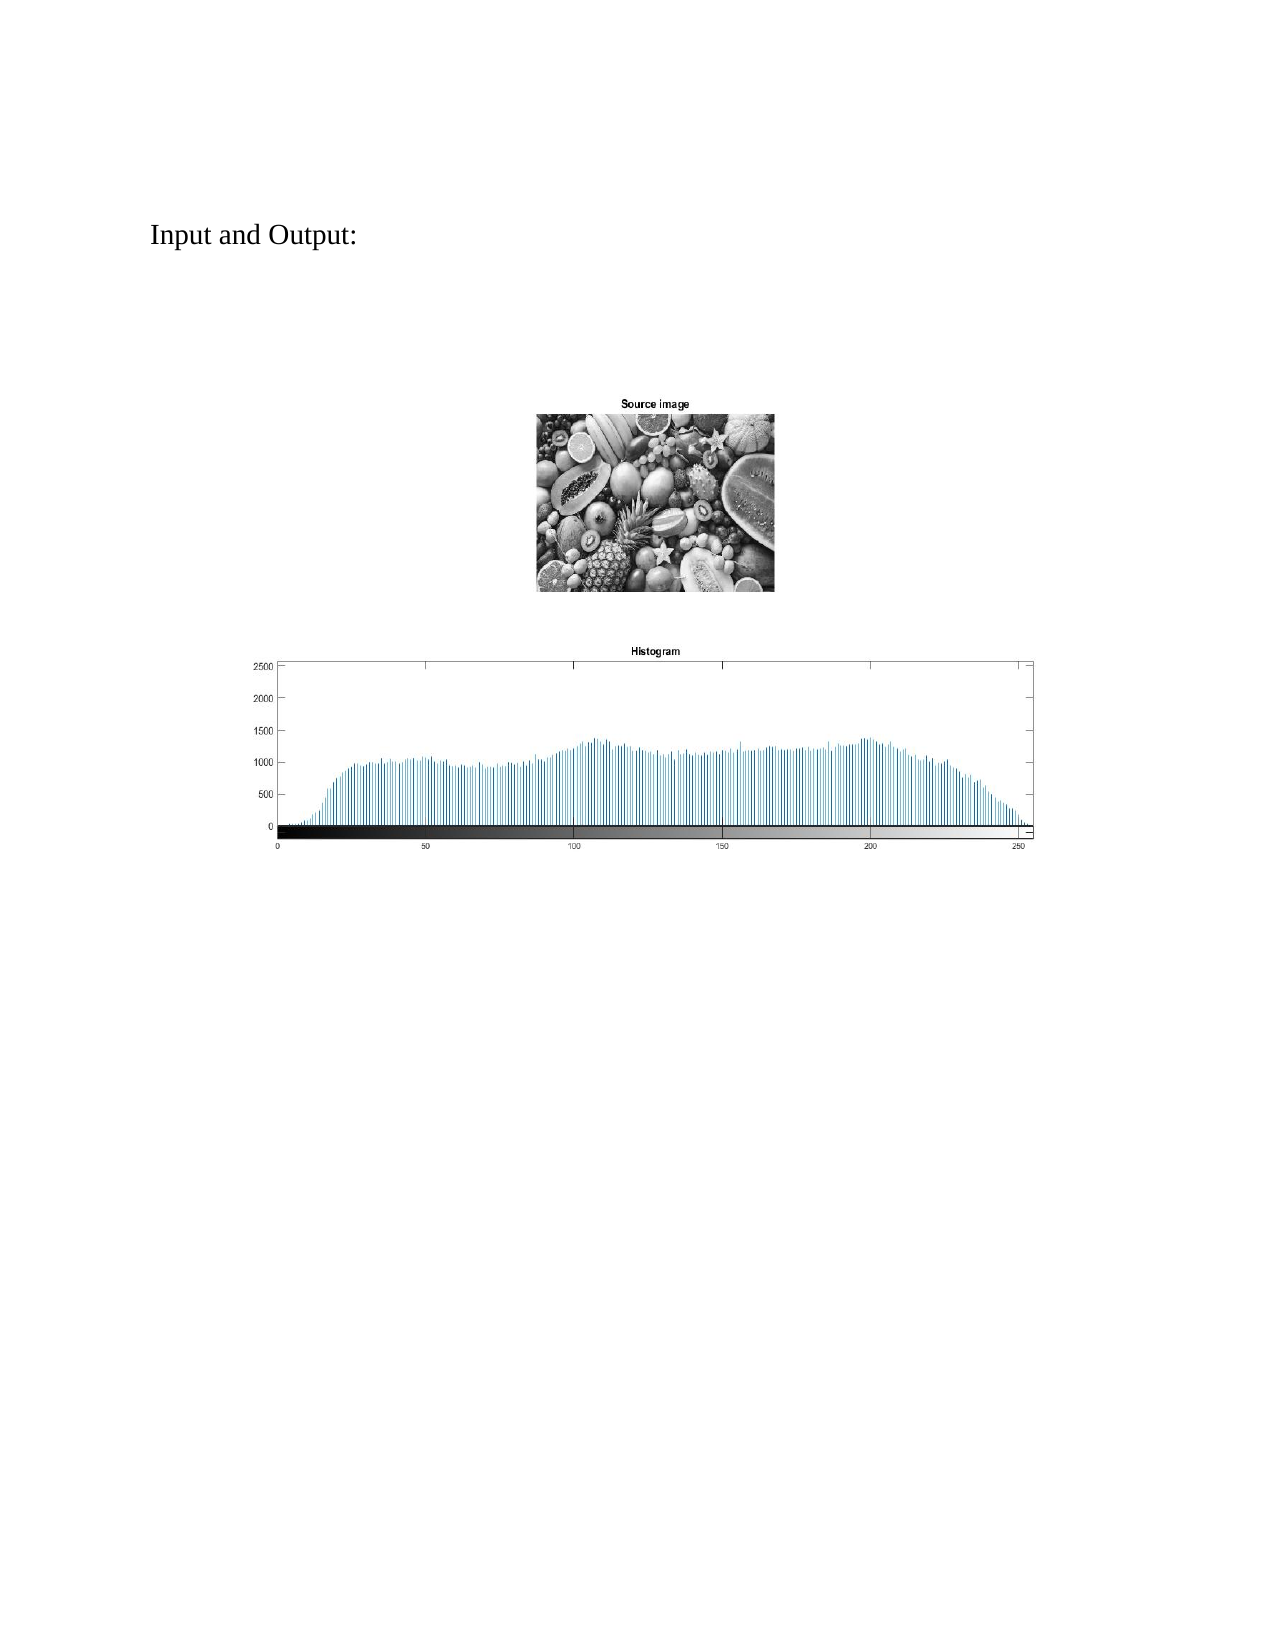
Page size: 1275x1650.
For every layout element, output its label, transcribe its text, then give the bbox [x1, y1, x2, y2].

picture [150, 375, 1125, 896]
text Input and Output: [150, 217, 1134, 251]
